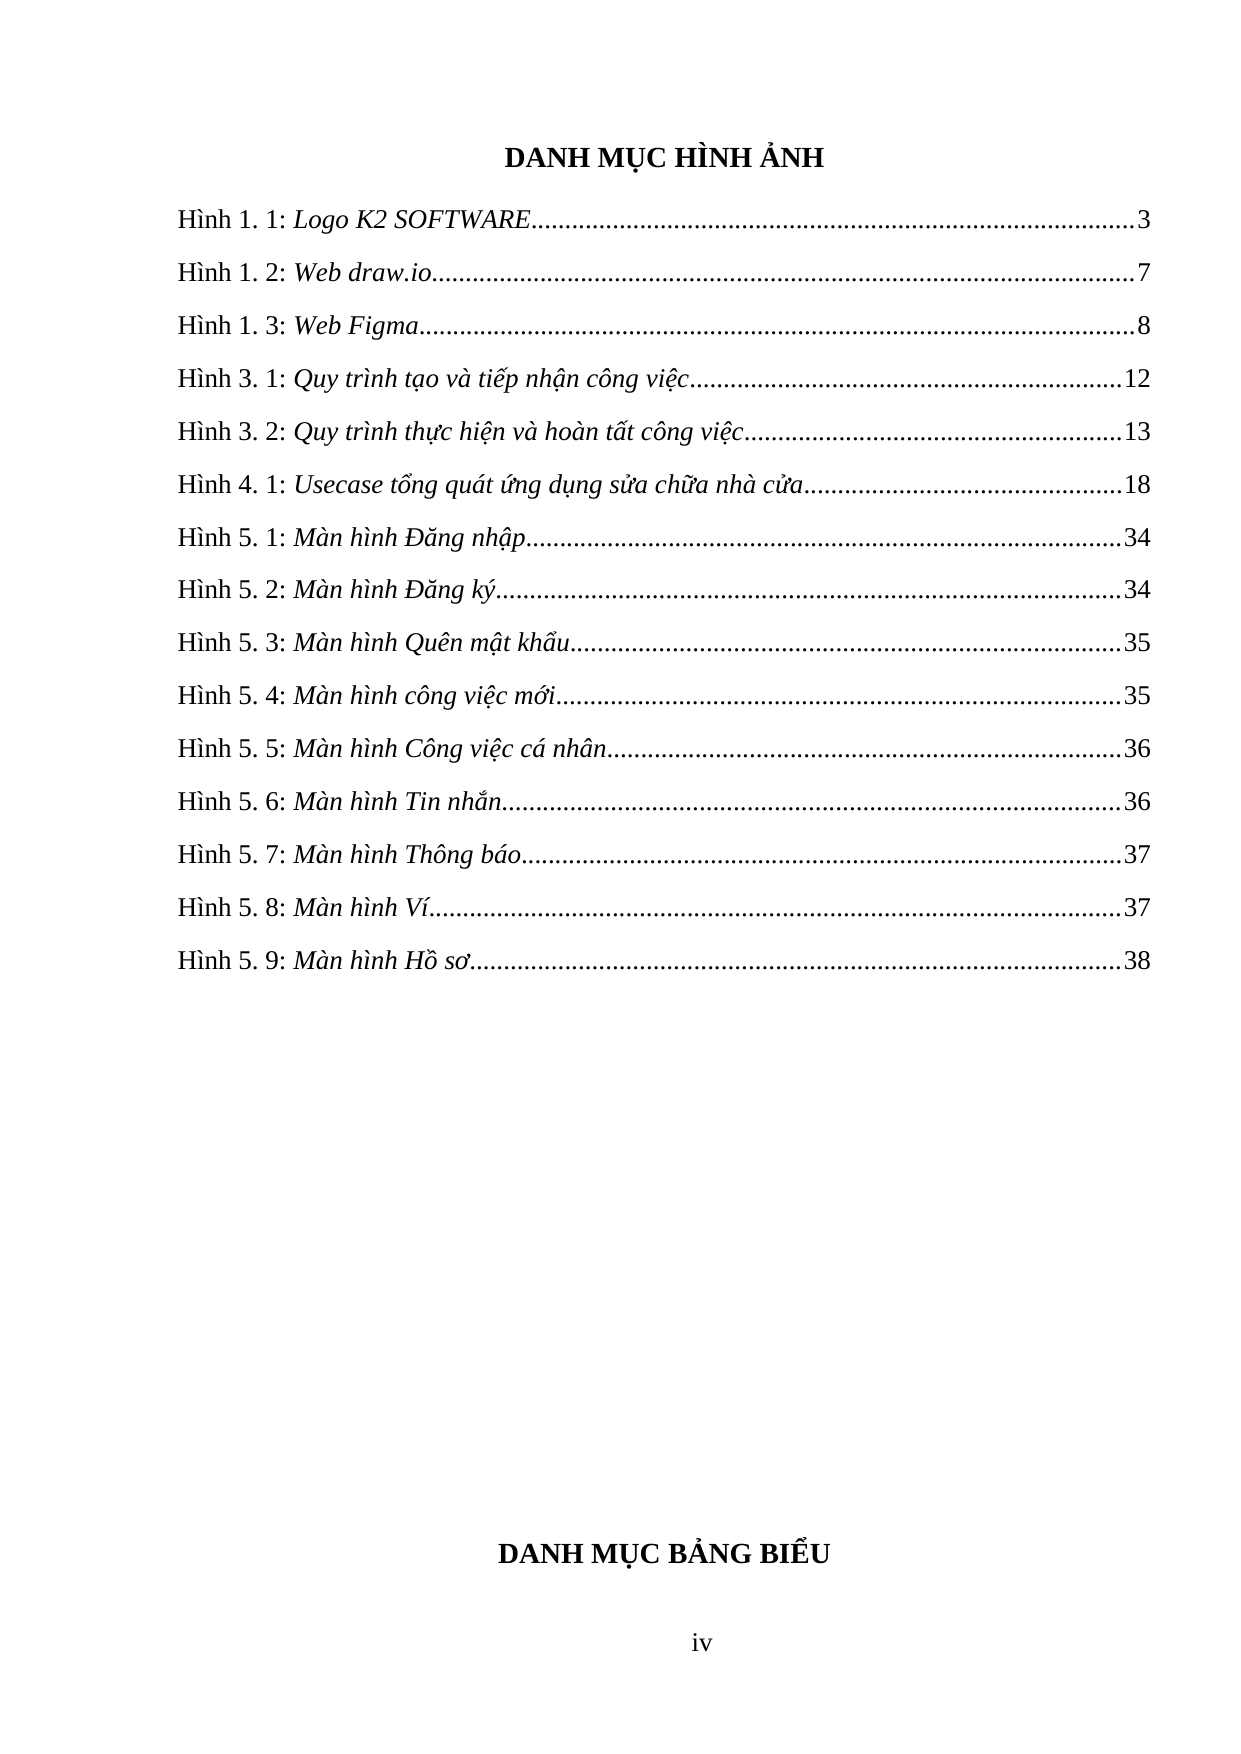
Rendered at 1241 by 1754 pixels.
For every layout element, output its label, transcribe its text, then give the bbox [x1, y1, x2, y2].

subtitle DANH MỤC BẢNG BIỂU [177, 1536, 1152, 1569]
subtitle DANH MỤC HÌNH ẢNH [177, 140, 1152, 174]
